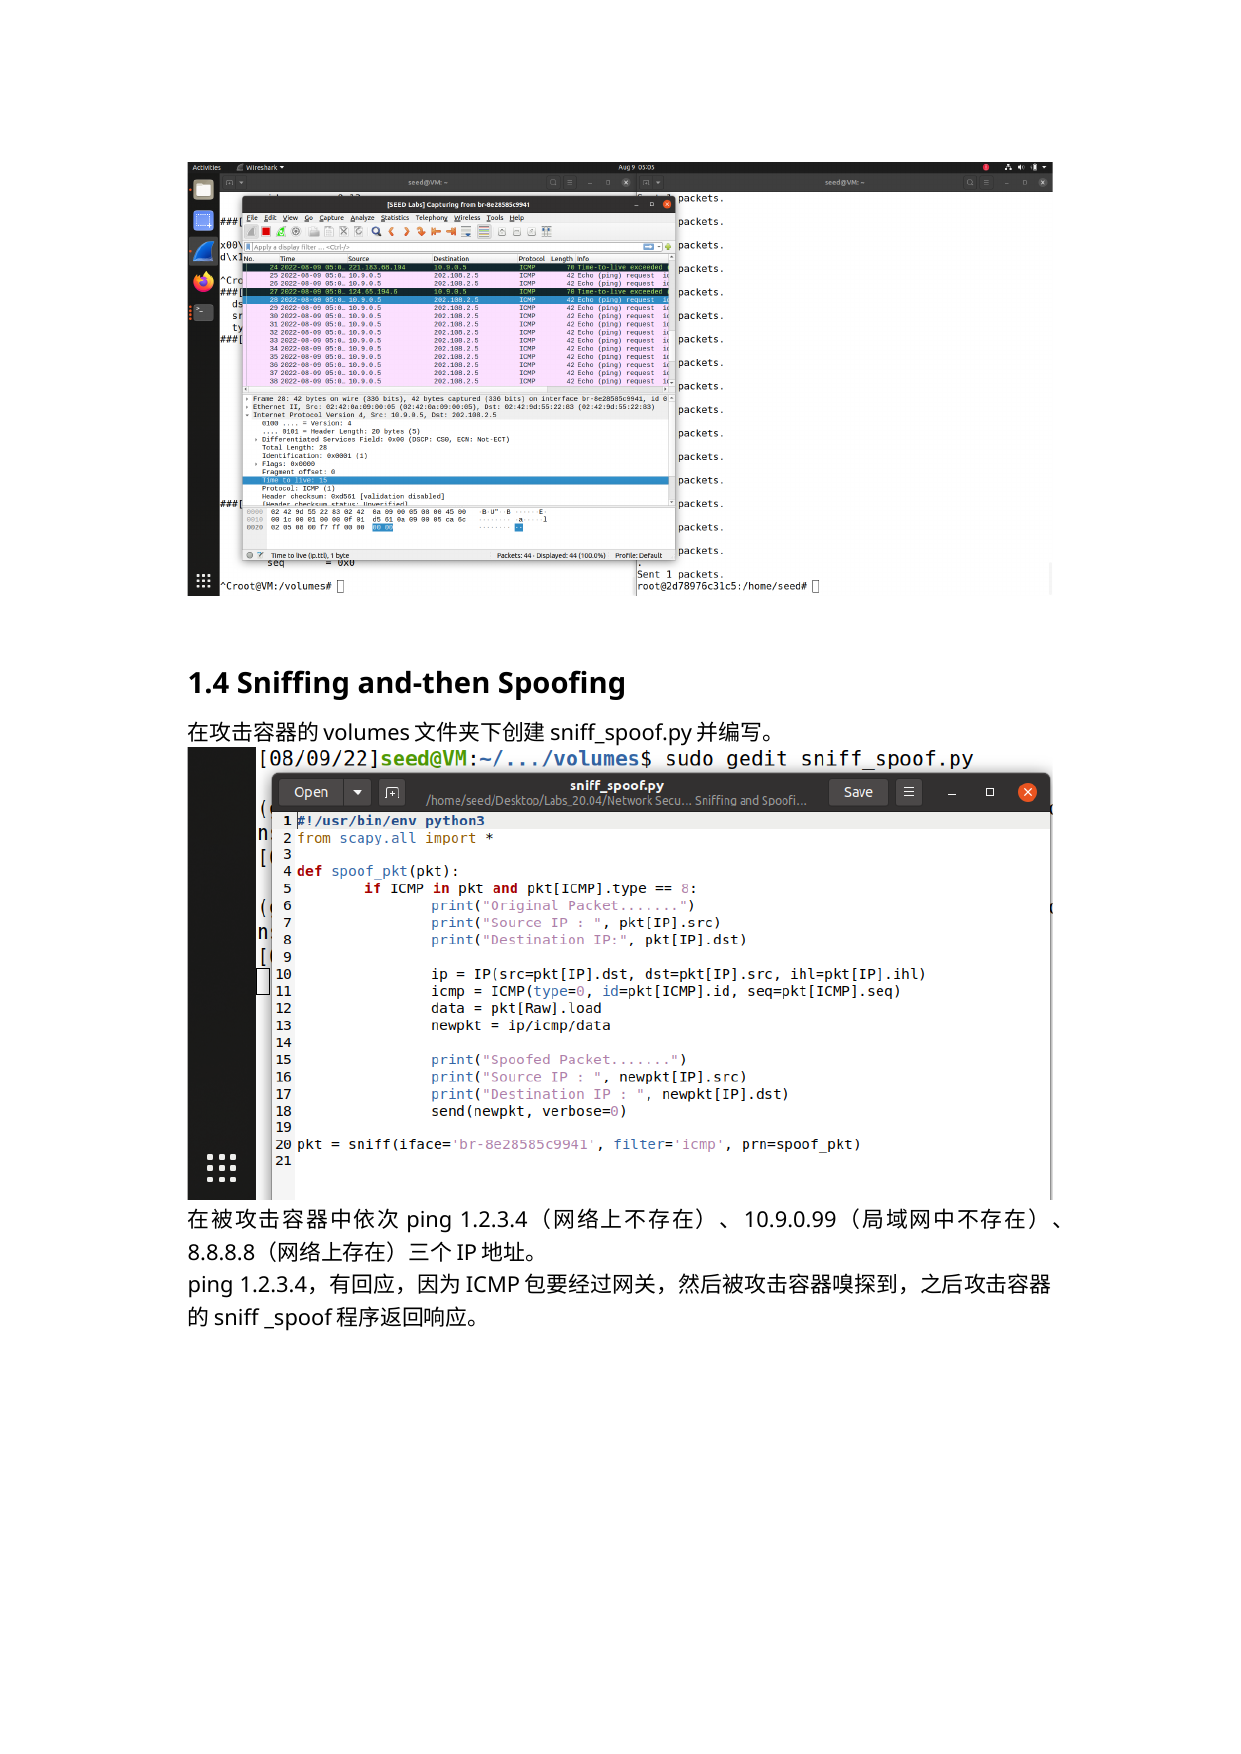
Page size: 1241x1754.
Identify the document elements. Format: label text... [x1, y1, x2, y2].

text 在攻击容器的volumes文件夹下创建sniff_spoof.py并编写。 [187, 714, 1053, 747]
picture [187, 747, 1053, 1200]
text 在被攻击容器中依次ping 1.2.3.4（网络上不存在）、10.9.0.99（局域网中不存在）、8.8.8.8（网络上存在）三个IP地址。 [187, 1202, 1053, 1267]
picture [187, 162, 1053, 596]
text ping 1.2.3.4，有回应，因为ICMP包要经过网关，然后被攻击容器嗅探到，之后攻击容器的sniff _spoof程序返回响应。 [187, 1267, 1053, 1332]
text 1.4 Sniffing and-then Spoofing [187, 649, 1053, 714]
